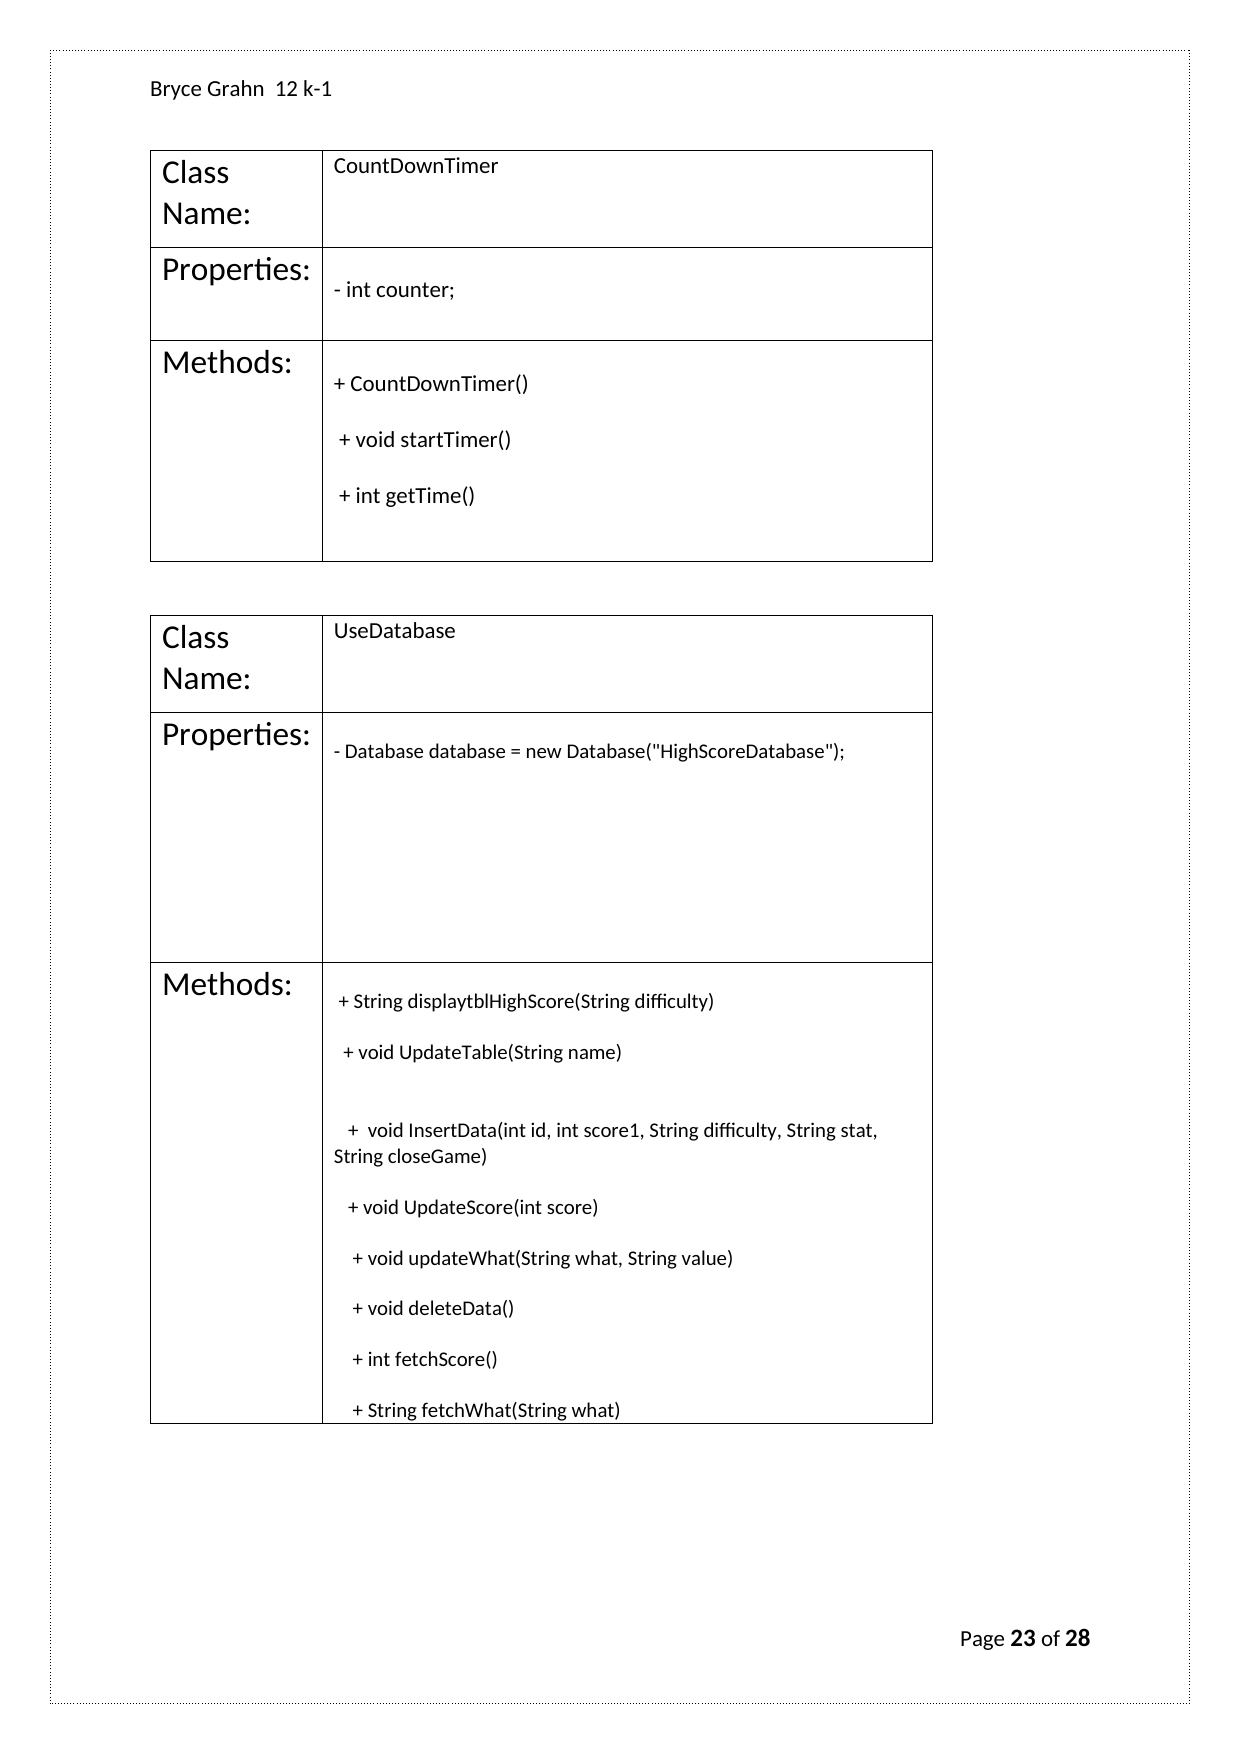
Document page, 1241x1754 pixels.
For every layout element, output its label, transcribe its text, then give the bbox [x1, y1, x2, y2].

table_cell Methods: [151, 341, 322, 561]
table_cell + String displaytblHighScore(String difficulty) + void UpdateTable(String name) + void InsertData(int id, int score1, String difficulty, String stat, String closeGame) + void UpdateScore(int score) + void updateWhat(String what, String value) + void deleteData() + int fetchScore() + String fetchWhat(String what) [323, 963, 932, 1423]
table_cell + CountDownTimer() + void startTimer() + int getTime() [323, 341, 932, 561]
table_cell Properties: [151, 248, 322, 340]
table_header Class Name: [151, 616, 322, 712]
table_cell - int counter; [323, 248, 932, 340]
table_cell Methods: [151, 963, 322, 1423]
table_cell Properties: [151, 713, 322, 962]
table_header Class Name: [151, 151, 322, 247]
table_cell - Database database = new Database("HighScoreDatabase"); [323, 713, 932, 962]
table_header UseDatabase [323, 616, 932, 712]
table_header CountDownTimer [323, 151, 932, 247]
